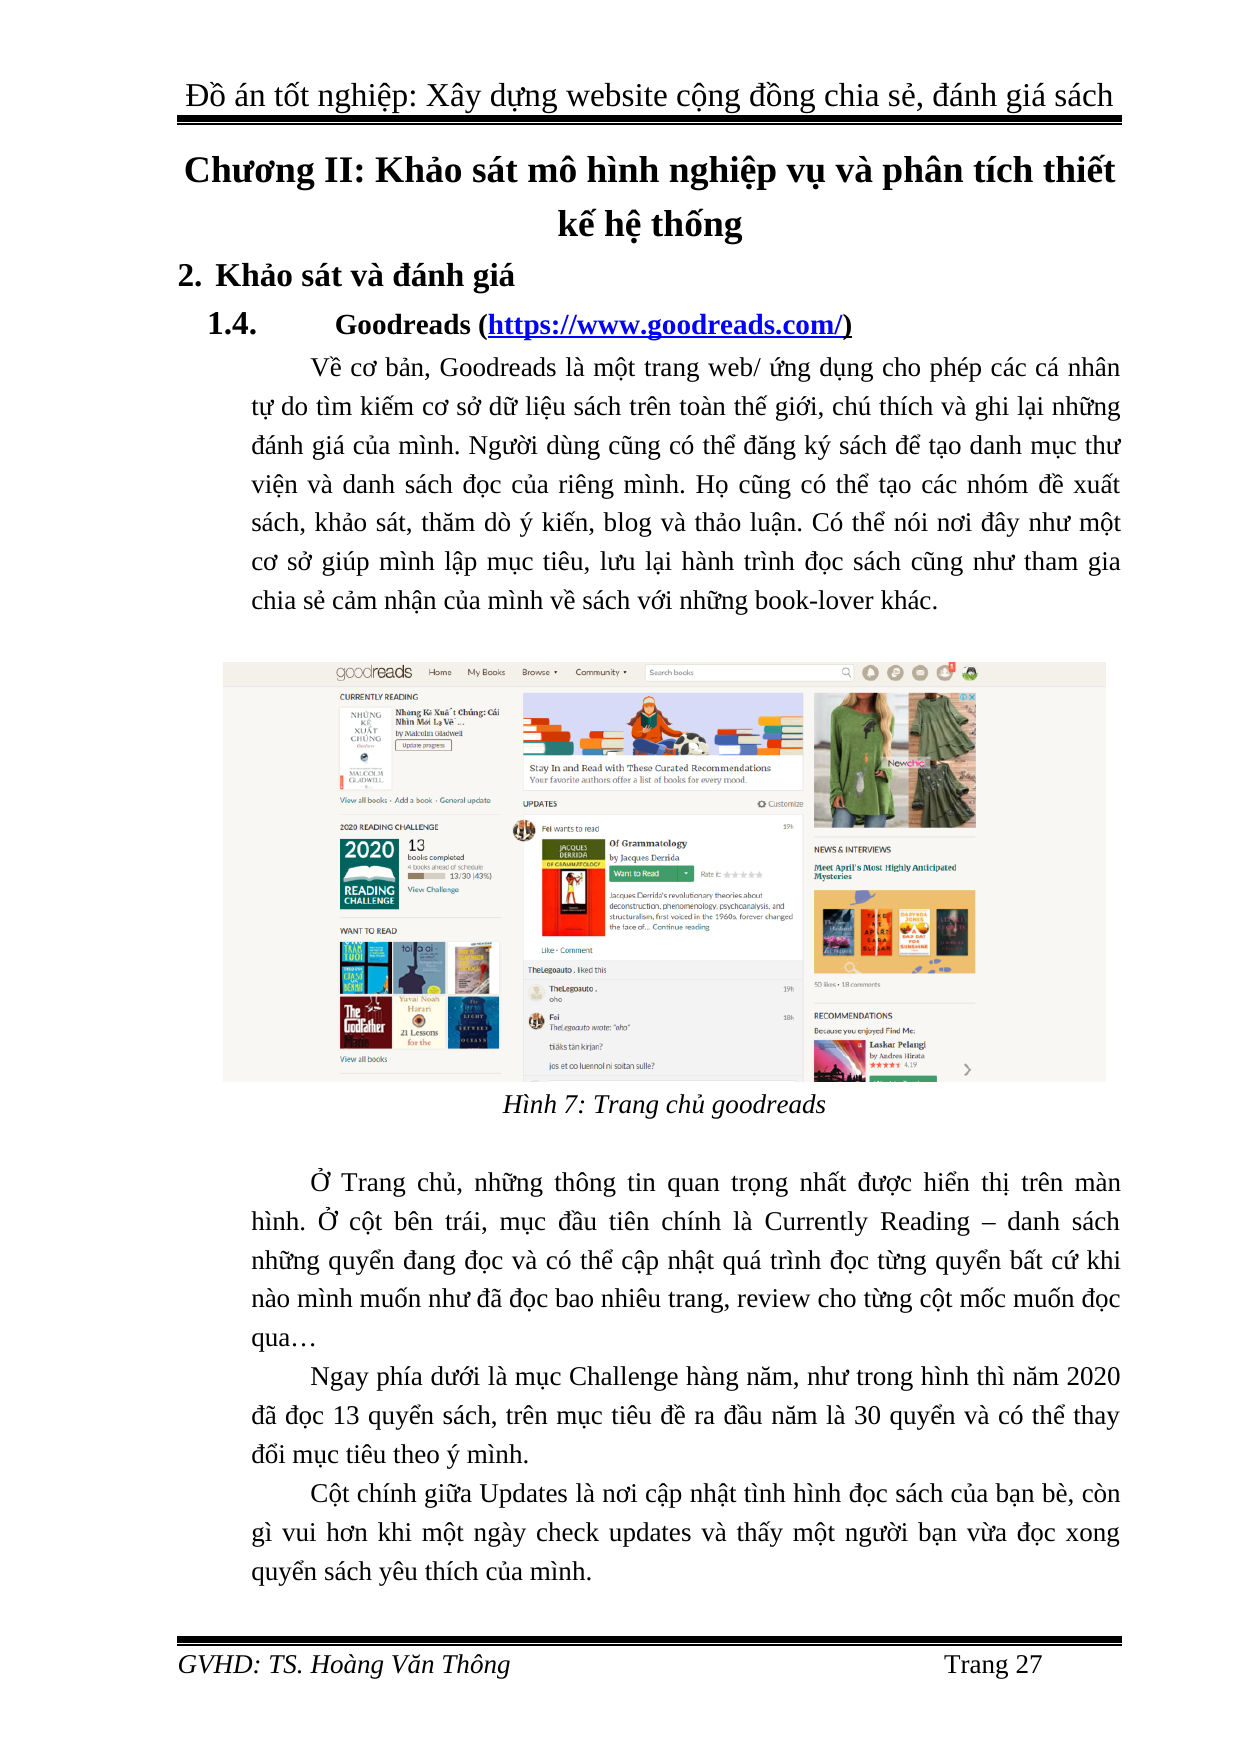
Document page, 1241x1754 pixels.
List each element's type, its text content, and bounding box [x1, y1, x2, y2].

list Khảo sát và đánh giá [177, 255, 1122, 294]
list Về cơ bản, Goodreads là một trang web/ ứng dụng cho phép các cá nhân tự do tìm kiếm cơ sở dữ liệu sách trên toàn thế giới, chú thích và ghi lại những đánh giá của mình. Người dùng cũng có thể đăng ký sách để tạo danh mục thư viện và danh sách đọc của riêng mình. Họ cũng có thể tạo các nhóm đề xuất sách, khảo sát, thăm dò ý kiến, blog và thảo luận. Có thể nói nơi đây như một cơ sở giúp mình lập mục tiêu, lưu lại hành trình đọc sách cũng như tham gia chia sẻ cảm nhận của mình về sách với những book-lover khác. [251, 351, 1122, 615]
list Cột chính giữa Updates là nơi cập nhật tình hình đọc sách của bạn bè, còn gì vui hơn khi một ngày check updates và thấy một người bạn vừa đọc xong quyển sách yêu thích của mình. [251, 1477, 1122, 1586]
list Goodreads (https://www.goodreads.com/) [207, 303, 1122, 342]
picture [223, 662, 1106, 1082]
text Chương II: Khảo sát mô hình nghiệp vụ và phân tích thiết kế hệ thống [177, 148, 1122, 244]
list Ở Trang chủ, những thông tin quan trọng nhất được hiển thị trên màn hình. Ở cột bên trái, mục đầu tiên chính là Currently Reading – danh sách những quyển đang đọc và có thể cập nhật quá trình đọc từng quyển bất cứ khi nào mình muốn như đã đọc bao nhiêu trang, review cho từng cột mốc muốn đọc qua… [251, 1166, 1122, 1353]
list Hình 7: Trang chủ goodreads [207, 1088, 1122, 1119]
list Ngay phía dưới là mục Challenge hàng năm, như trong hình thì năm 2020 đã đọc 13 quyển sách, trên mục tiêu đề ra đầu năm là 30 quyển và có thể thay đổi mục tiêu theo ý mình. [251, 1360, 1122, 1469]
